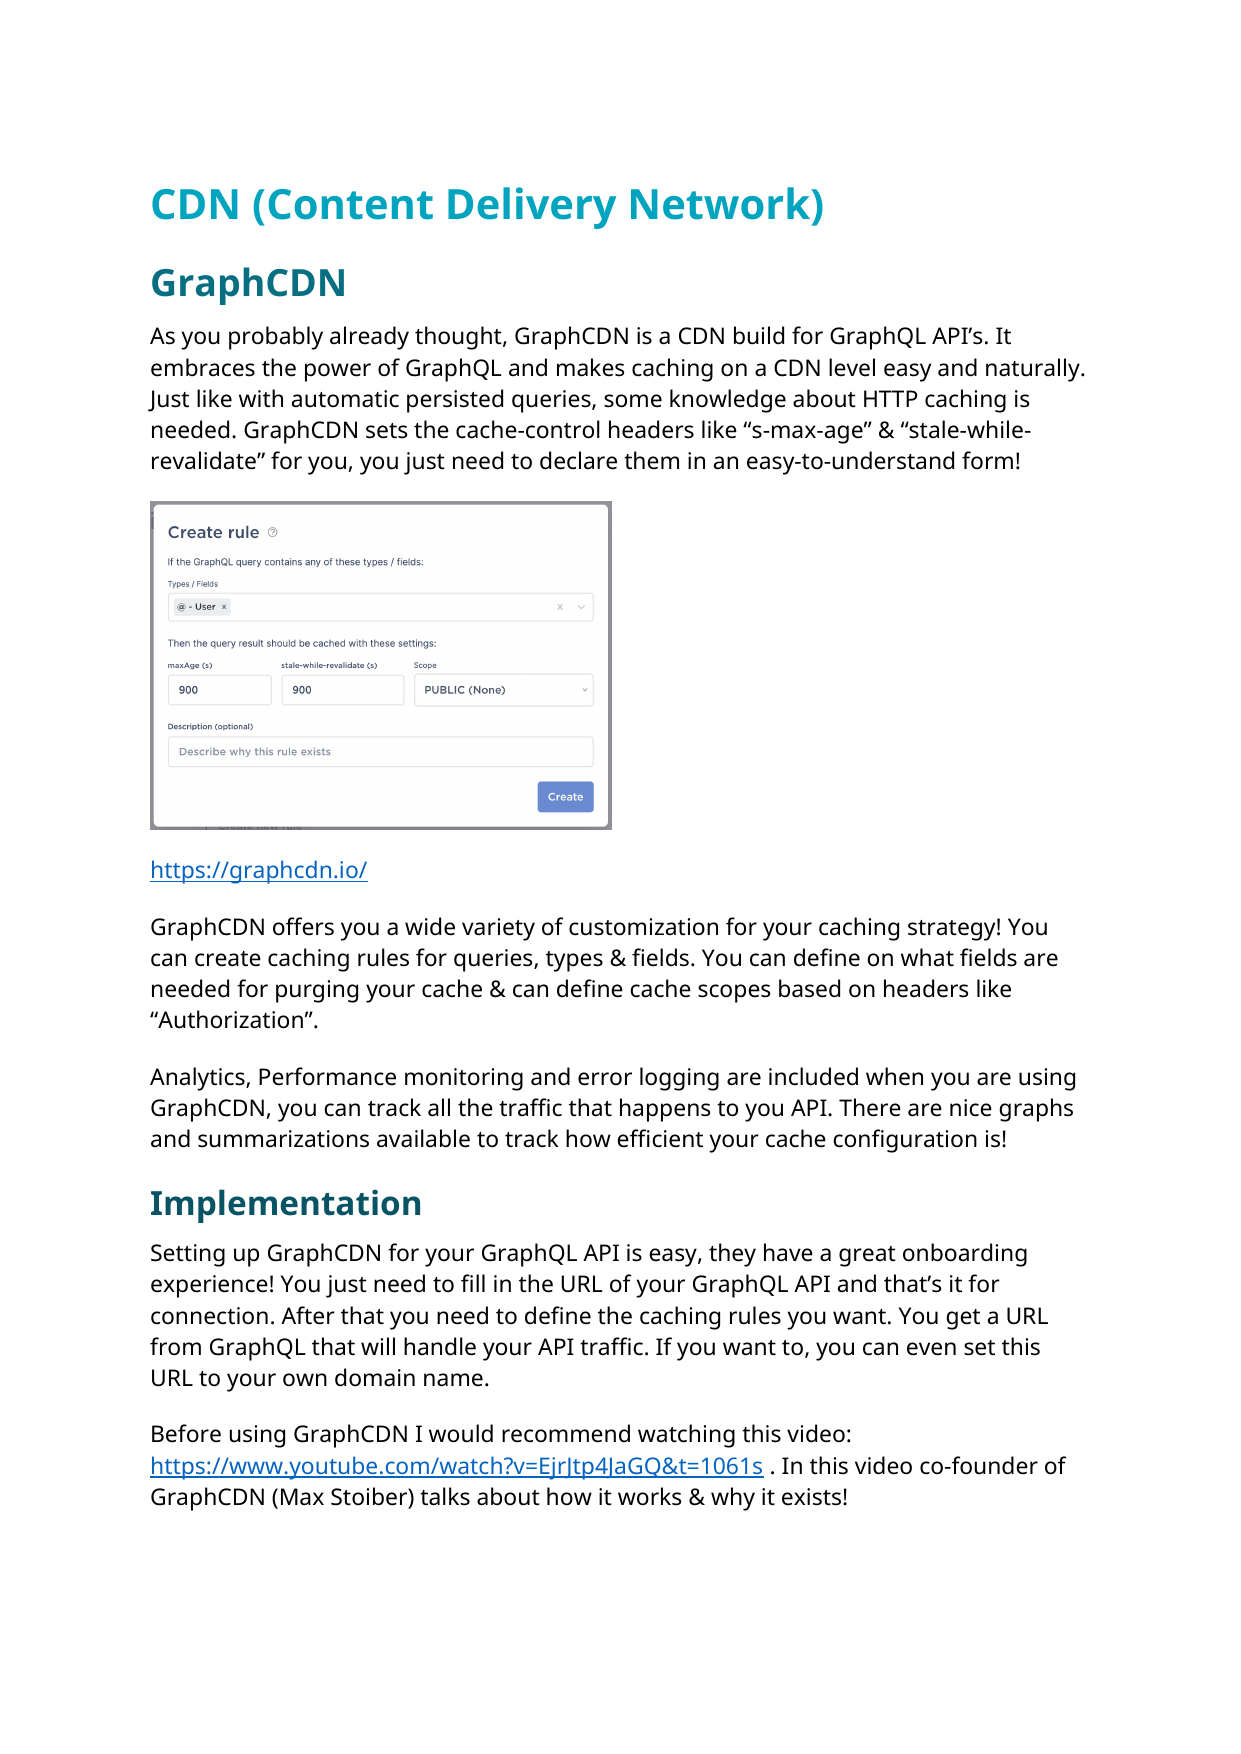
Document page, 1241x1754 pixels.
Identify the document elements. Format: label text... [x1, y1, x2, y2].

text https://graphcdn.io/ [150, 854, 1090, 886]
subtitle GraphCDN [150, 257, 1090, 308]
text Analytics, Performance monitoring and error logging are included when you are using GraphCDN, you can track all the traffic that happens to you API. There are nice graphs and summarizations available to track how efficient your cache configuration is! [150, 1061, 1090, 1154]
text GraphCDN offers you a wide variety of customization for your caching strategy! You can create caching rules for queries, types & fields. You can define on what fields are needed for purging your cache & can define cache scopes based on headers like “Authorization”. [150, 911, 1090, 1036]
subtitle Implementation [150, 1179, 1090, 1225]
text Setting up GraphCDN for your GraphQL API is easy, they have a great onboarding experience! You just need to fill in the URL of your GraphQL API and that’s it for connection. After that you need to define the caching rules you want. You get a URL from GraphQL that will handle your API traffic. If you want to, you can even set this URL to your own domain name. [150, 1237, 1090, 1393]
picture [150, 501, 612, 830]
text Before using GraphCDN I would recommend watching this video: https://www.youtube.com/watch?v=EjrJtp4JaGQ&t=1061s . In this video co-founder of GraphCDN (Max Stoiber) talks about how it works & why it exists! [150, 1418, 1090, 1512]
text As you probably already thought, GraphCDN is a CDN build for GraphQL API’s. It embraces the power of GraphQL and makes caching on a CDN level easy and naturally. Just like with automatic persisted queries, some knowledge about HTTP caching is needed. GraphCDN sets the cache-control headers like “s-max-age” & “stale-while-revalidate” for you, you just need to declare them in an easy-to-understand form! [150, 320, 1090, 477]
subtitle CDN (Content Delivery Network) [150, 175, 1090, 232]
